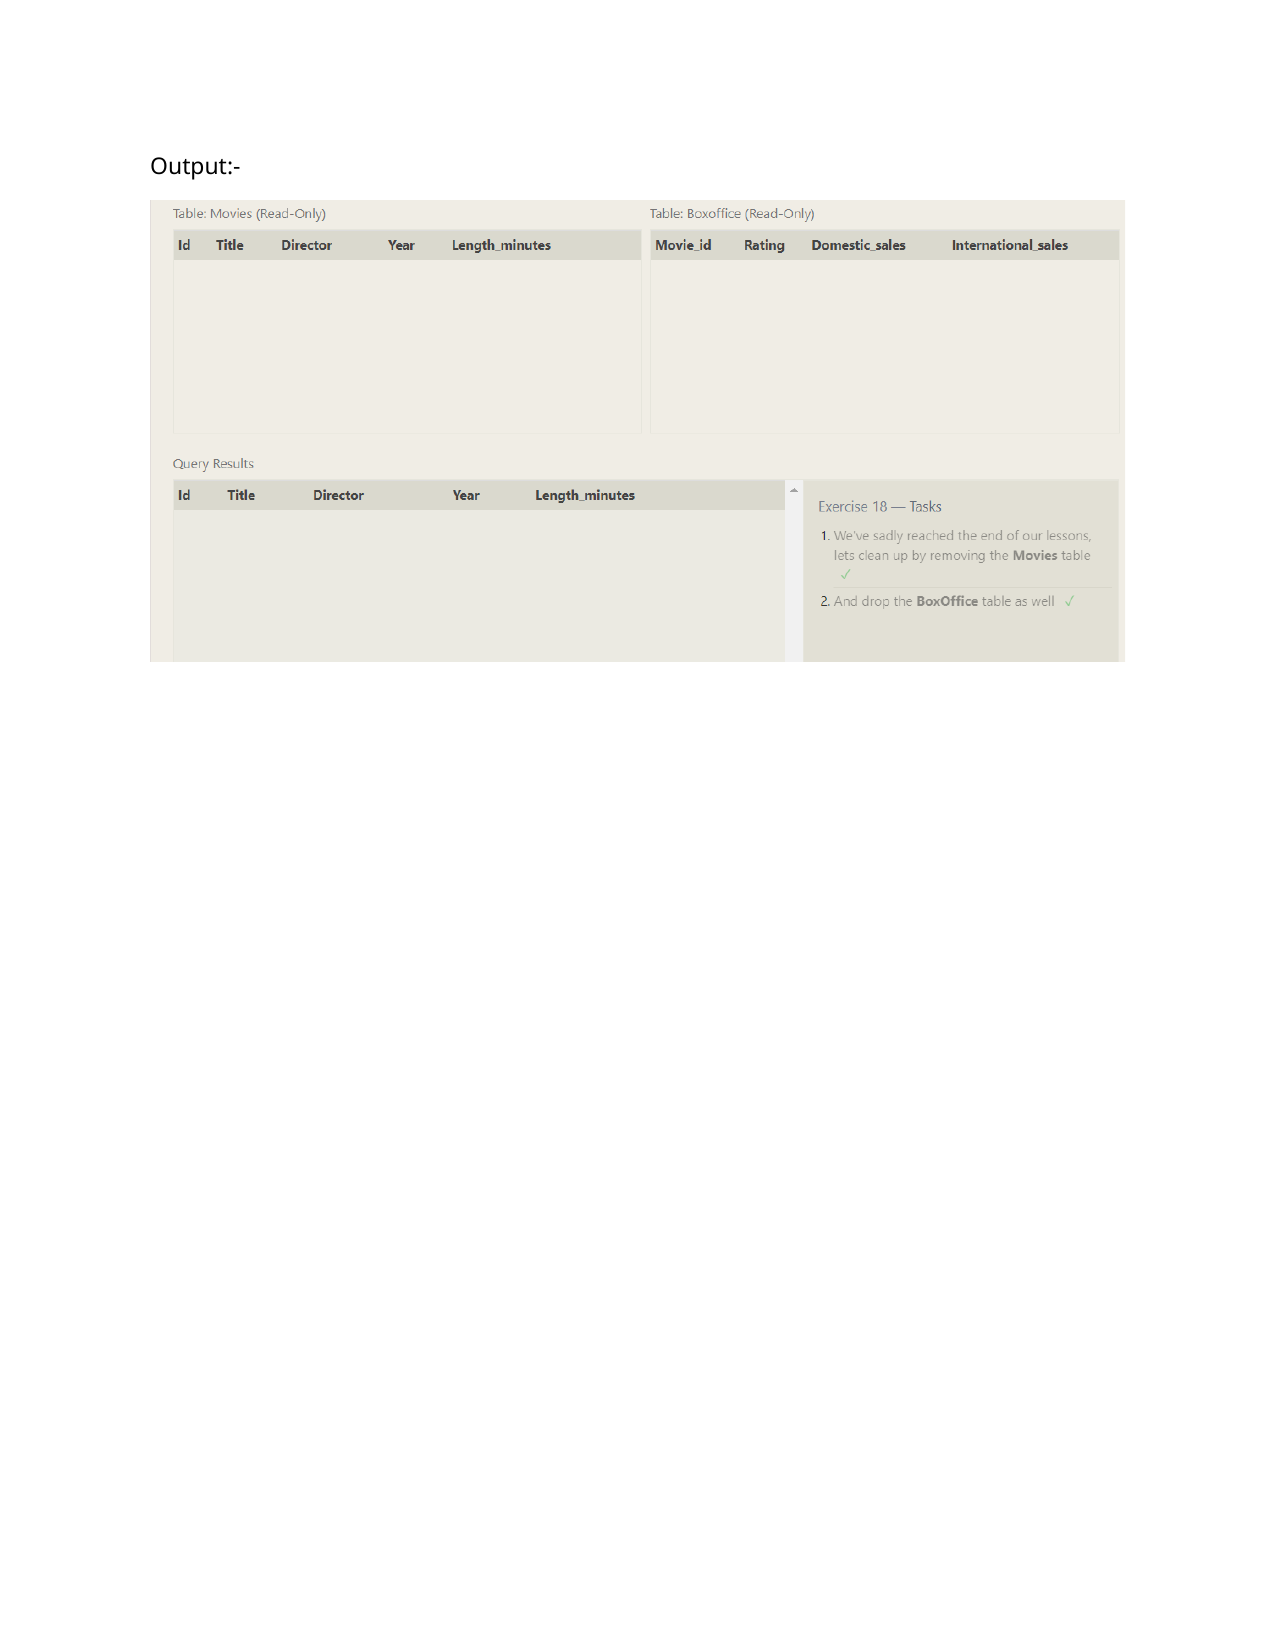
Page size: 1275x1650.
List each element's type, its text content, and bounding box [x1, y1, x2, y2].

text Output:- [150, 150, 1125, 181]
picture [150, 200, 1125, 662]
